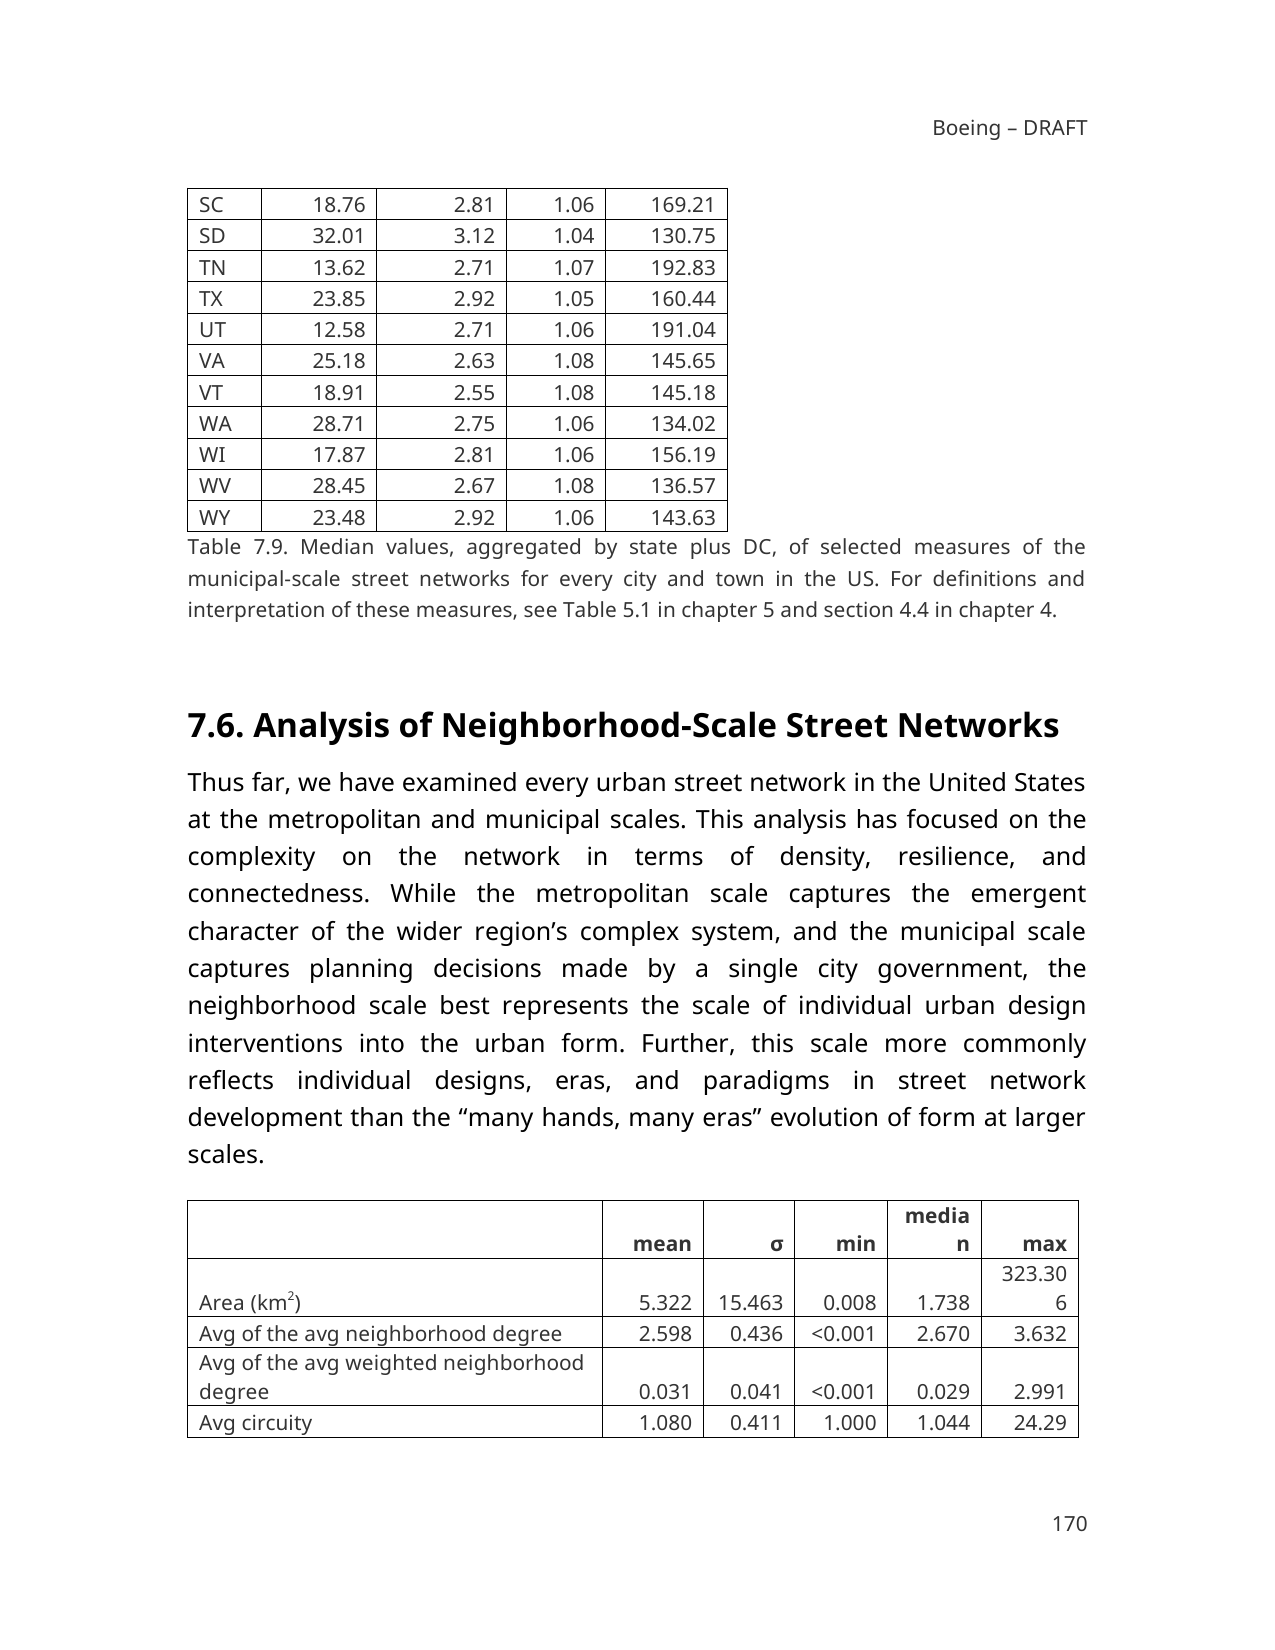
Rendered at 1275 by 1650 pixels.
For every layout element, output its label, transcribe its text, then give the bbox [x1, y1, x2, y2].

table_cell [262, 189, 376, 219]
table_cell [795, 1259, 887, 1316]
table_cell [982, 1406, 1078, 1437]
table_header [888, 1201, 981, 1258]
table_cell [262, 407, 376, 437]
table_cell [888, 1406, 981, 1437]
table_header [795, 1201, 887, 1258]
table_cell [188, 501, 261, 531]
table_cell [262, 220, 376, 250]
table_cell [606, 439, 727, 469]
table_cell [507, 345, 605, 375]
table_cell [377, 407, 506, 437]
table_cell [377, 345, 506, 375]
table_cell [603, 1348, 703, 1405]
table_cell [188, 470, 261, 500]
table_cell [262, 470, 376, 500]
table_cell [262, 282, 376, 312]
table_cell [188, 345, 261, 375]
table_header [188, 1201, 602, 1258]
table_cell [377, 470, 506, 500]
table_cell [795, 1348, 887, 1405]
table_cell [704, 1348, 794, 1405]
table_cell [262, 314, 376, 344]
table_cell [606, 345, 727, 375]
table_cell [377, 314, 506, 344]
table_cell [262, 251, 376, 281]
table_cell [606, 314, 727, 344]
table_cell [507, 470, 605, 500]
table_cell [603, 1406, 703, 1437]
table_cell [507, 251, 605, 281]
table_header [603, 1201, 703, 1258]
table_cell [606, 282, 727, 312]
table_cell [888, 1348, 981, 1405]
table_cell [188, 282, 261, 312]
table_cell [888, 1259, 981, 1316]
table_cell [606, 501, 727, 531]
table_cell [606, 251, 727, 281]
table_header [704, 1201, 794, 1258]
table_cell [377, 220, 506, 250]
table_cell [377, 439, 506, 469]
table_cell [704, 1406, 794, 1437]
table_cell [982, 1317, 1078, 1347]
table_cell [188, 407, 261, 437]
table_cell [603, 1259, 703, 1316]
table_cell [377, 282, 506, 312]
subtitle Analysis of Neighborhood-Scale Street Networks [187, 701, 1087, 747]
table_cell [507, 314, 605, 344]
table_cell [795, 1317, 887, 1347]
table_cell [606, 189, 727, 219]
text Thus far, we have examined every urban street network in the United States at the metropolitan and municipal scales. This analysis has focused on the complexity on the network in terms of density, resilience, and connectedness. While the metropolitan scale captures the emergent character of the wider region’s complex system, and the municipal scale captures planning decisions made by a single city government, the neighborhood scale best represents the scale of individual urban design interventions into the urban form. Further, this scale more commonly reflects individual designs, eras, and paradigms in street network development than the “many hands, many eras” evolution of form at larger scales. [187, 764, 1087, 1171]
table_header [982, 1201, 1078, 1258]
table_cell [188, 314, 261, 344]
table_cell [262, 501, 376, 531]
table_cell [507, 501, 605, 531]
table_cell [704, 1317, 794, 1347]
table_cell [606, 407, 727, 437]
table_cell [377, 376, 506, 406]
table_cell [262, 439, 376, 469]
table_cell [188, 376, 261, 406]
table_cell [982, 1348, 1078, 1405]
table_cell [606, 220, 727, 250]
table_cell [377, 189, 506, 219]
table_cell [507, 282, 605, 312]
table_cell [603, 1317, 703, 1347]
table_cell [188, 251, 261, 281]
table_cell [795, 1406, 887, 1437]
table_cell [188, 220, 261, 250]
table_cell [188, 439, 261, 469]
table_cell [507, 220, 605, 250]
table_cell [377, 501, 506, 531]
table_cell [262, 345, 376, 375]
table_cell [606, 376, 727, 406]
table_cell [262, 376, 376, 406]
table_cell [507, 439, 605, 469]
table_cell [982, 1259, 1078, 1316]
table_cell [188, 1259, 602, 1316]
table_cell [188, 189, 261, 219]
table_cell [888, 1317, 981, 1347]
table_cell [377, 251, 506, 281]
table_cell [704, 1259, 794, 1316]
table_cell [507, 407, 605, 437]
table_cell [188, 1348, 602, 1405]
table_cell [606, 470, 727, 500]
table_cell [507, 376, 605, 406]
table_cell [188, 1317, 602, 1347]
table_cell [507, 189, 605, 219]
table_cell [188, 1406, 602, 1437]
